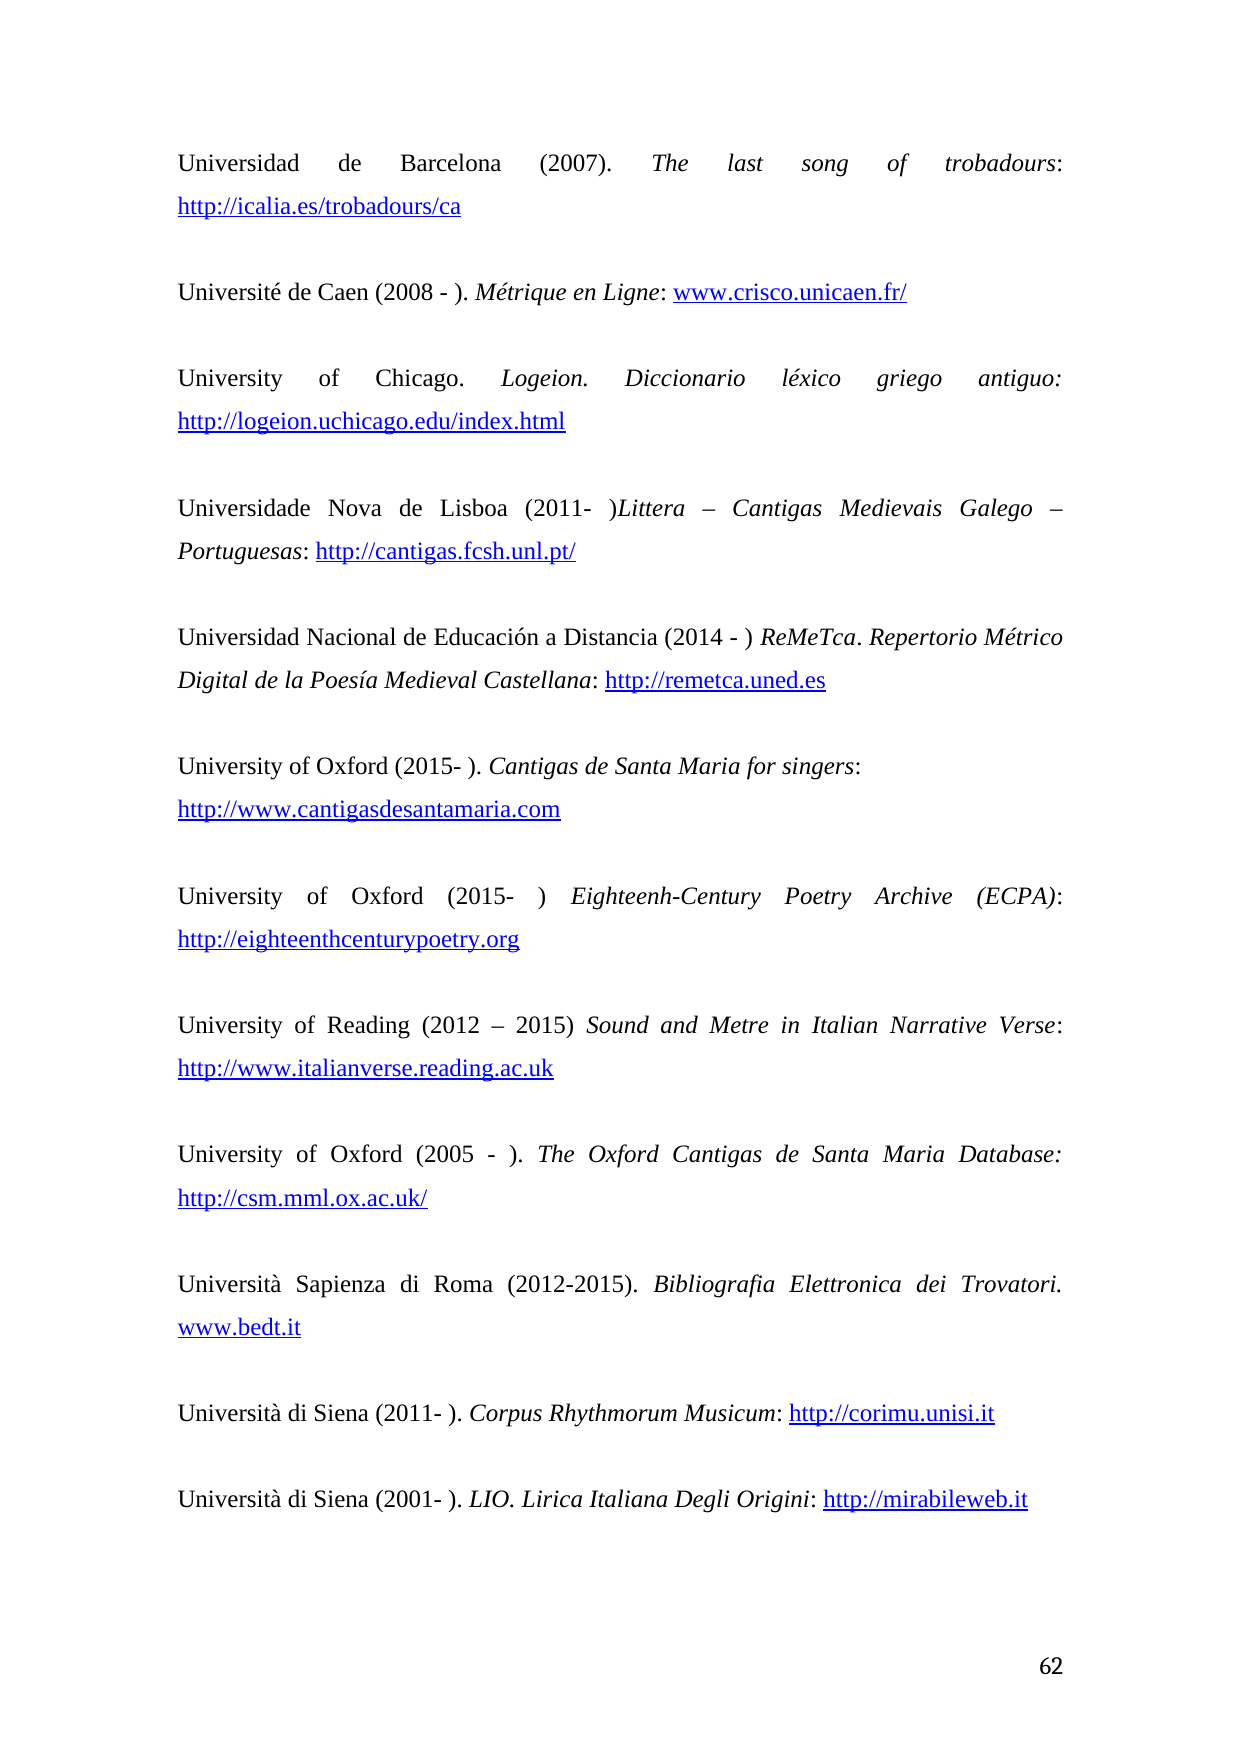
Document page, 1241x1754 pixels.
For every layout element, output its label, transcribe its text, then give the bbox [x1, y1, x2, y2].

text Université de Caen (2008 - ). Métrique en Ligne: www.crisco.unicaen.fr/ [177, 277, 1063, 306]
text Universidad Nacional de Educación a Distancia (2014 - ) ReMeTca. Repertorio Métrico Digital de la Poesía Medieval Castellana: http://remetca.uned.es [177, 622, 1063, 694]
text Università Sapienza di Roma (2012-2015). Bibliografia Elettronica dei Trovatori. www.bedt.it [177, 1269, 1063, 1341]
text Universidade Nova de Lisboa (2011- )Littera – Cantigas Medievais Galego – Portuguesas: http://cantigas.fcsh.unl.pt/ [177, 493, 1063, 564]
text University of Reading (2012 – 2015) Sound and Metre in Italian Narrative Verse: http://www.italianverse.reading.ac.uk [177, 1010, 1063, 1082]
text Universidad de Barcelona (2007). The last song of trobadours: http://icalia.es/trobadours/ca [177, 148, 1063, 219]
text University of Chicago. Logeion. Diccionario léxico griego antiguo: http://logeion.uchicago.edu/index.html [177, 392, 1063, 435]
text Università di Siena (2011- ). Corpus Rhythmorum Musicum: http://corimu.unisi.it [177, 1398, 1063, 1427]
text http://www.cantigasdesantamaria.com [177, 794, 1063, 823]
text University of Oxford (2015- ). Cantigas de Santa Maria for singers: [177, 751, 1063, 780]
text University of Oxford (2015- ) Eighteenh-Century Poetry Archive (ECPA): http://eighteenthcenturypoetry.org [177, 881, 1063, 953]
text University of Oxford (2005 - ). The Oxford Cantigas de Santa Maria Database: http://csm.mml.ox.ac.uk/ [177, 1139, 1063, 1211]
text Università di Siena (2001- ). LIO. Lirica Italiana Degli Origini: http://mirabileweb.it [177, 1484, 1063, 1513]
